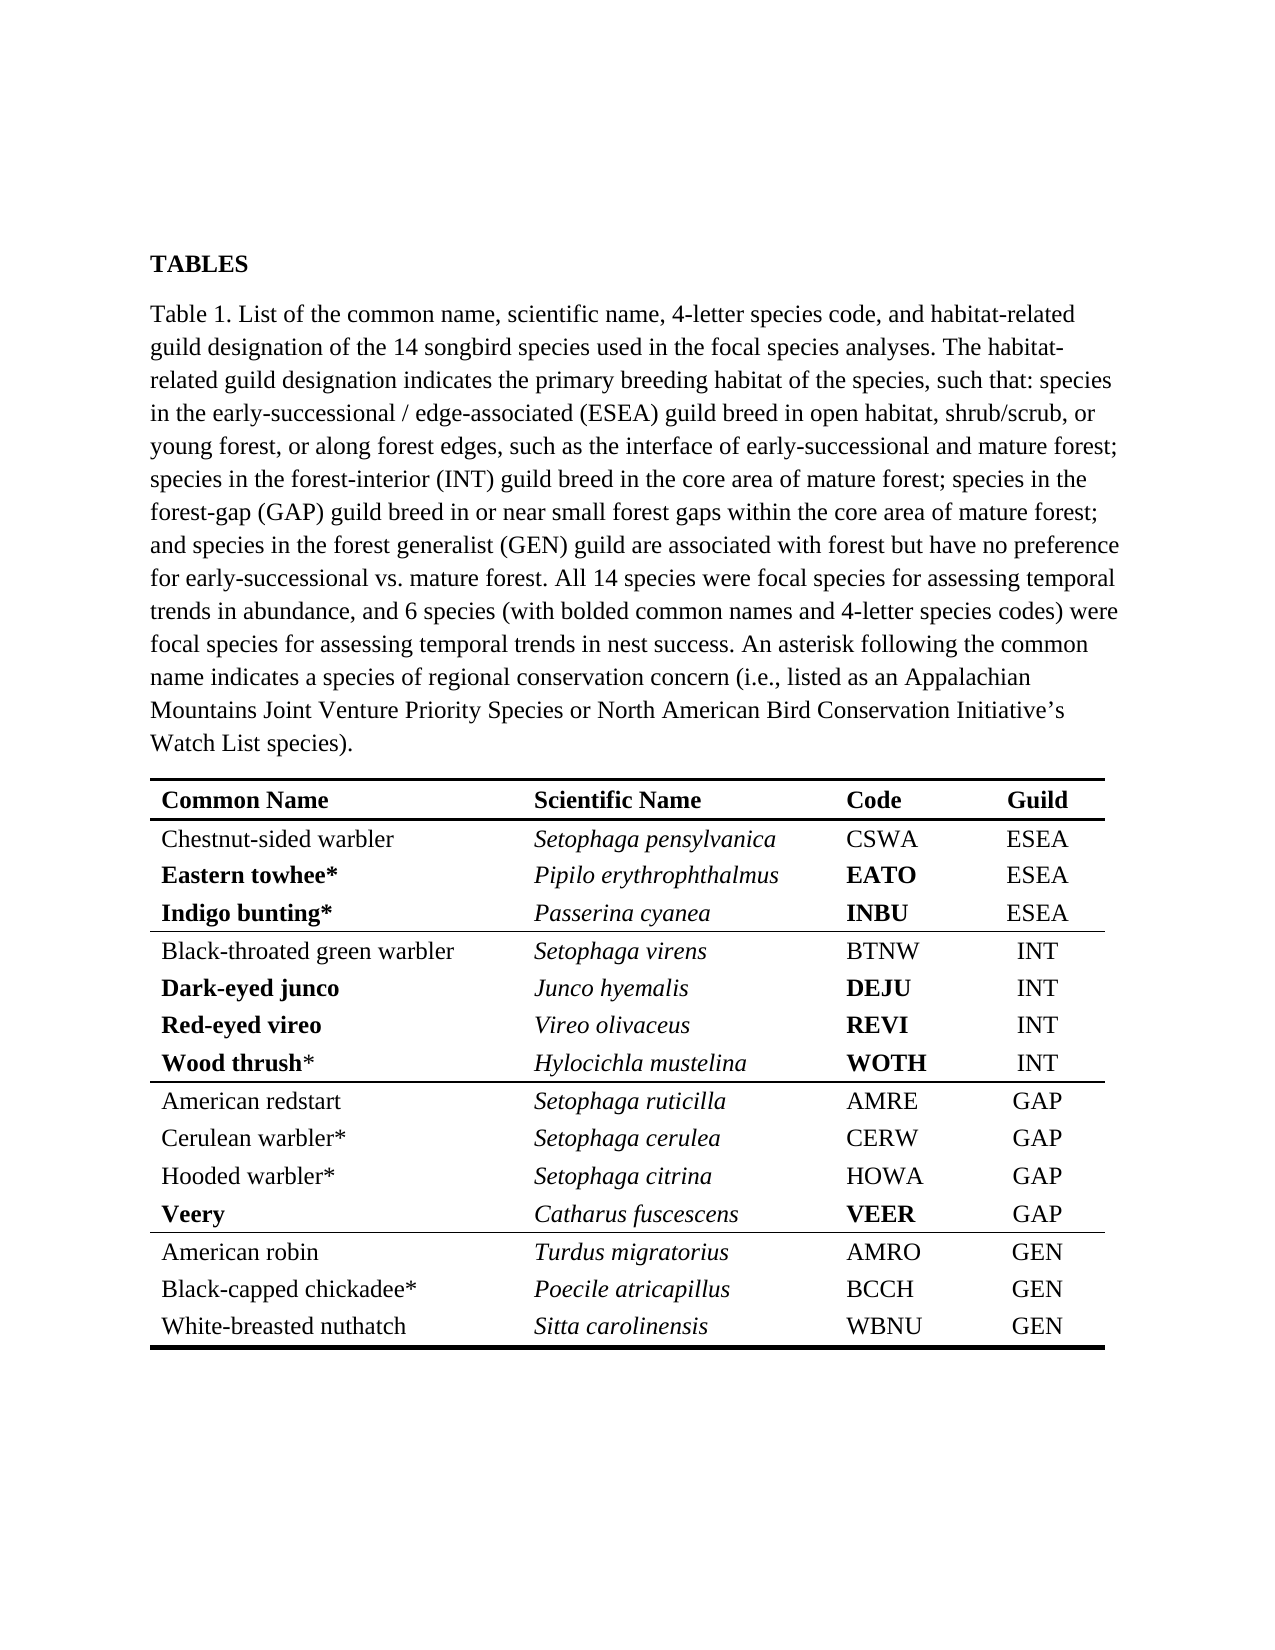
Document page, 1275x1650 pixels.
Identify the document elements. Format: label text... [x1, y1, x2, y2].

table_cell Pipilo erythrophthalmus [523, 856, 835, 893]
table_cell HOWA [835, 1157, 970, 1194]
table_cell CSWA [835, 821, 970, 856]
table_cell INT [970, 1006, 1105, 1044]
table_cell VEER [835, 1194, 970, 1232]
table_cell Setophaga ruticilla [523, 1083, 835, 1119]
table_cell Setophaga virens [523, 932, 835, 969]
table_cell GAP [970, 1194, 1105, 1232]
table_cell Wood thrush* [150, 1044, 523, 1081]
table_cell American redstart [150, 1083, 523, 1119]
text Table 1. List of the common name, scientific name, 4-letter species code, and habitat-related guild designation of the 14 songbird species used in the focal species analyses. The habitat-related guild designation indicates the primary breeding habitat of the species, such that: species in the early-successional / edge-associated (ESEA) guild breed in open habitat, shrub/scrub, or young forest, or along forest edges, such as the interface of early-successional and mature forest; species in the forest-interior (INT) guild breed in the core area of mature forest; species in the forest-gap (GAP) guild breed in or near small forest gaps within the core area of mature forest; and species in the forest generalist (GEN) guild are associated with forest but have no preference for early-successional vs. mature forest. All 14 species were focal species for assessing temporal trends in abundance, and 6 species (with bolded common names and 4-letter species codes) were focal species for assessing temporal trends in nest success. An asterisk following the common name indicates a species of regional conservation concern (i.e., listed as an Appalachian Mountains Joint Venture Priority Species or North American Bird Conservation Initiative’s Watch List species). [150, 299, 1125, 757]
table_cell Red-eyed vireo [150, 1006, 523, 1044]
table_cell Junco hyemalis [523, 969, 835, 1006]
text Tables [150, 249, 1125, 278]
table_header Code [835, 781, 970, 818]
table_cell REVI [835, 1006, 970, 1044]
table_cell GAP [970, 1119, 1105, 1157]
table_cell Vireo olivaceus [523, 1006, 835, 1044]
table_cell GEN [970, 1307, 1105, 1345]
table_cell GEN [970, 1270, 1105, 1307]
table_cell American robin [150, 1233, 523, 1269]
table_cell AMRO [835, 1233, 970, 1269]
table_cell Hooded warbler* [150, 1157, 523, 1194]
table_cell Sitta carolinensis [523, 1307, 835, 1345]
table_header Scientific Name [523, 781, 835, 818]
table_cell Black-throated green warbler [150, 932, 523, 969]
table_cell Cerulean warbler* [150, 1119, 523, 1157]
table_cell INT [970, 1044, 1105, 1081]
table_cell ESEA [970, 856, 1105, 893]
table_cell WOTH [835, 1044, 970, 1081]
table_cell Turdus migratorius [523, 1233, 835, 1269]
table_cell White-breasted nuthatch [150, 1307, 523, 1345]
table_cell Setophaga cerulea [523, 1119, 835, 1157]
table_cell GAP [970, 1157, 1105, 1194]
table_cell WBNU [835, 1307, 970, 1345]
table_cell Indigo bunting* [150, 894, 523, 931]
table_cell BCCH [835, 1270, 970, 1307]
table_cell Hylocichla mustelina [523, 1044, 835, 1081]
table_cell Veery [150, 1194, 523, 1232]
table_cell Setophaga citrina [523, 1157, 835, 1194]
table_header Common Name [150, 781, 523, 818]
table_cell Setophaga pensylvanica [523, 821, 835, 856]
table_cell Dark-eyed junco [150, 969, 523, 1006]
table_cell INBU [835, 894, 970, 931]
table_cell DEJU [835, 969, 970, 1006]
table_cell Eastern towhee* [150, 856, 523, 893]
table_cell BTNW [835, 932, 970, 969]
table_cell Chestnut-sided warbler [150, 821, 523, 856]
table_cell INT [970, 932, 1105, 969]
table_cell CERW [835, 1119, 970, 1157]
table_cell AMRE [835, 1083, 970, 1119]
table_cell ESEA [970, 894, 1105, 931]
table_header Guild [970, 781, 1105, 818]
table_cell GAP [970, 1083, 1105, 1119]
table_cell INT [970, 969, 1105, 1006]
table_cell Black-capped chickadee* [150, 1270, 523, 1307]
table_cell Poecile atricapillus [523, 1270, 835, 1307]
table_cell EATO [835, 856, 970, 893]
table_cell GEN [970, 1233, 1105, 1269]
table_cell Catharus fuscescens [523, 1194, 835, 1232]
table_cell Passerina cyanea [523, 894, 835, 931]
table_cell ESEA [970, 821, 1105, 856]
